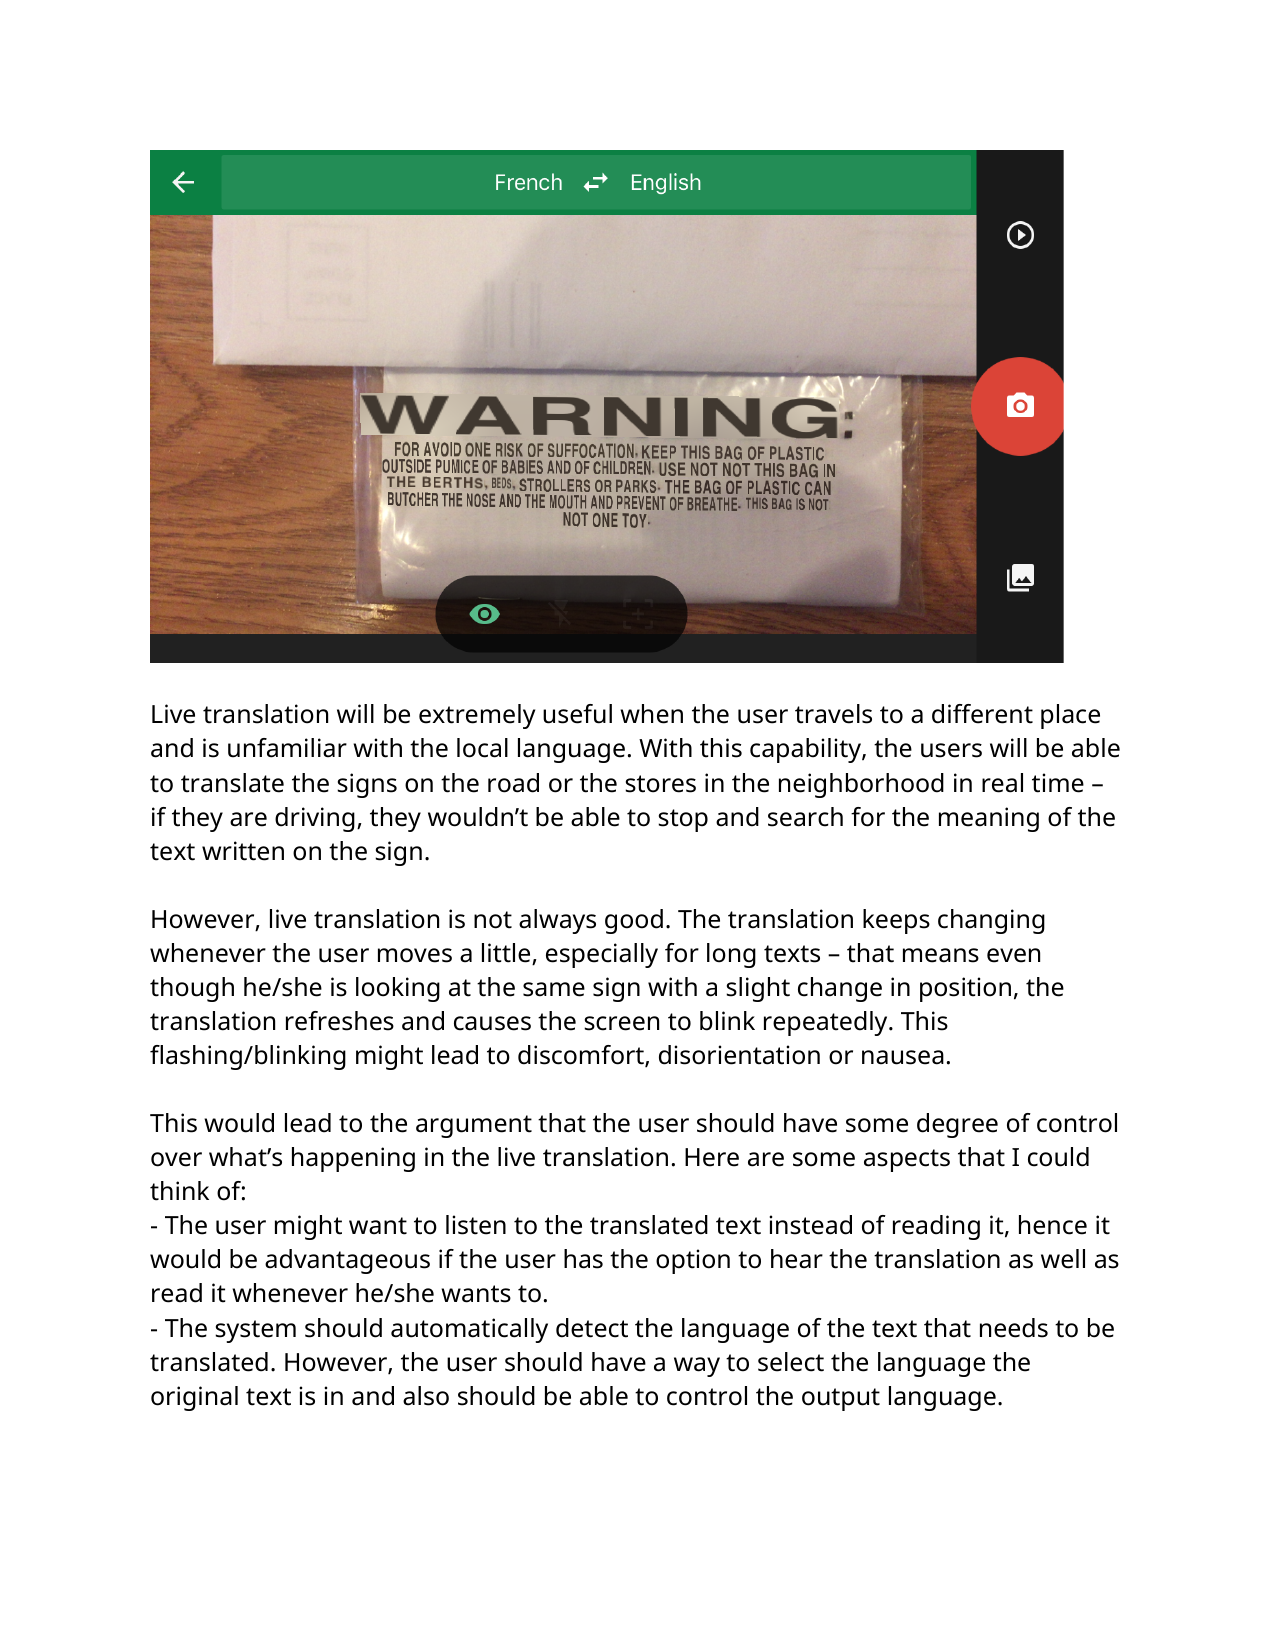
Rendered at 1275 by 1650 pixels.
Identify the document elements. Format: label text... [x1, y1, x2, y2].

text - The system should automatically detect the language of the text that needs to be translated. However, the user should have a way to select the language the original text is in and also should be able to control the output language. [150, 1310, 1125, 1412]
text However, live translation is not always good. The translation keeps changing whenever the user moves a little, especially for long texts – that means even though he/she is looking at the same sign with a slight change in position, the translation refreshes and causes the screen to blink repeatedly. This flashing/blinking might lead to discomfort, disorientation or nausea. [150, 901, 1125, 1072]
text Live translation will be extremely useful when the user travels to a different place and is unfamiliar with the local language. With this capability, the users will be able to translate the signs on the road or the stores in the neighborhood in real time – if they are driving, they wouldn’t be able to stop and search for the meaning of the text written on the sign. [150, 697, 1125, 867]
text This would lead to the argument that the user should have some degree of control over what’s happening in the live translation. Here are some aspects that I could think of: [150, 1106, 1125, 1208]
picture [150, 150, 1064, 663]
text - The user might want to listen to the translated text instead of reading it, hence it would be advantageous if the user has the option to hear the translation as well as read it whenever he/she wants to. [150, 1208, 1125, 1310]
